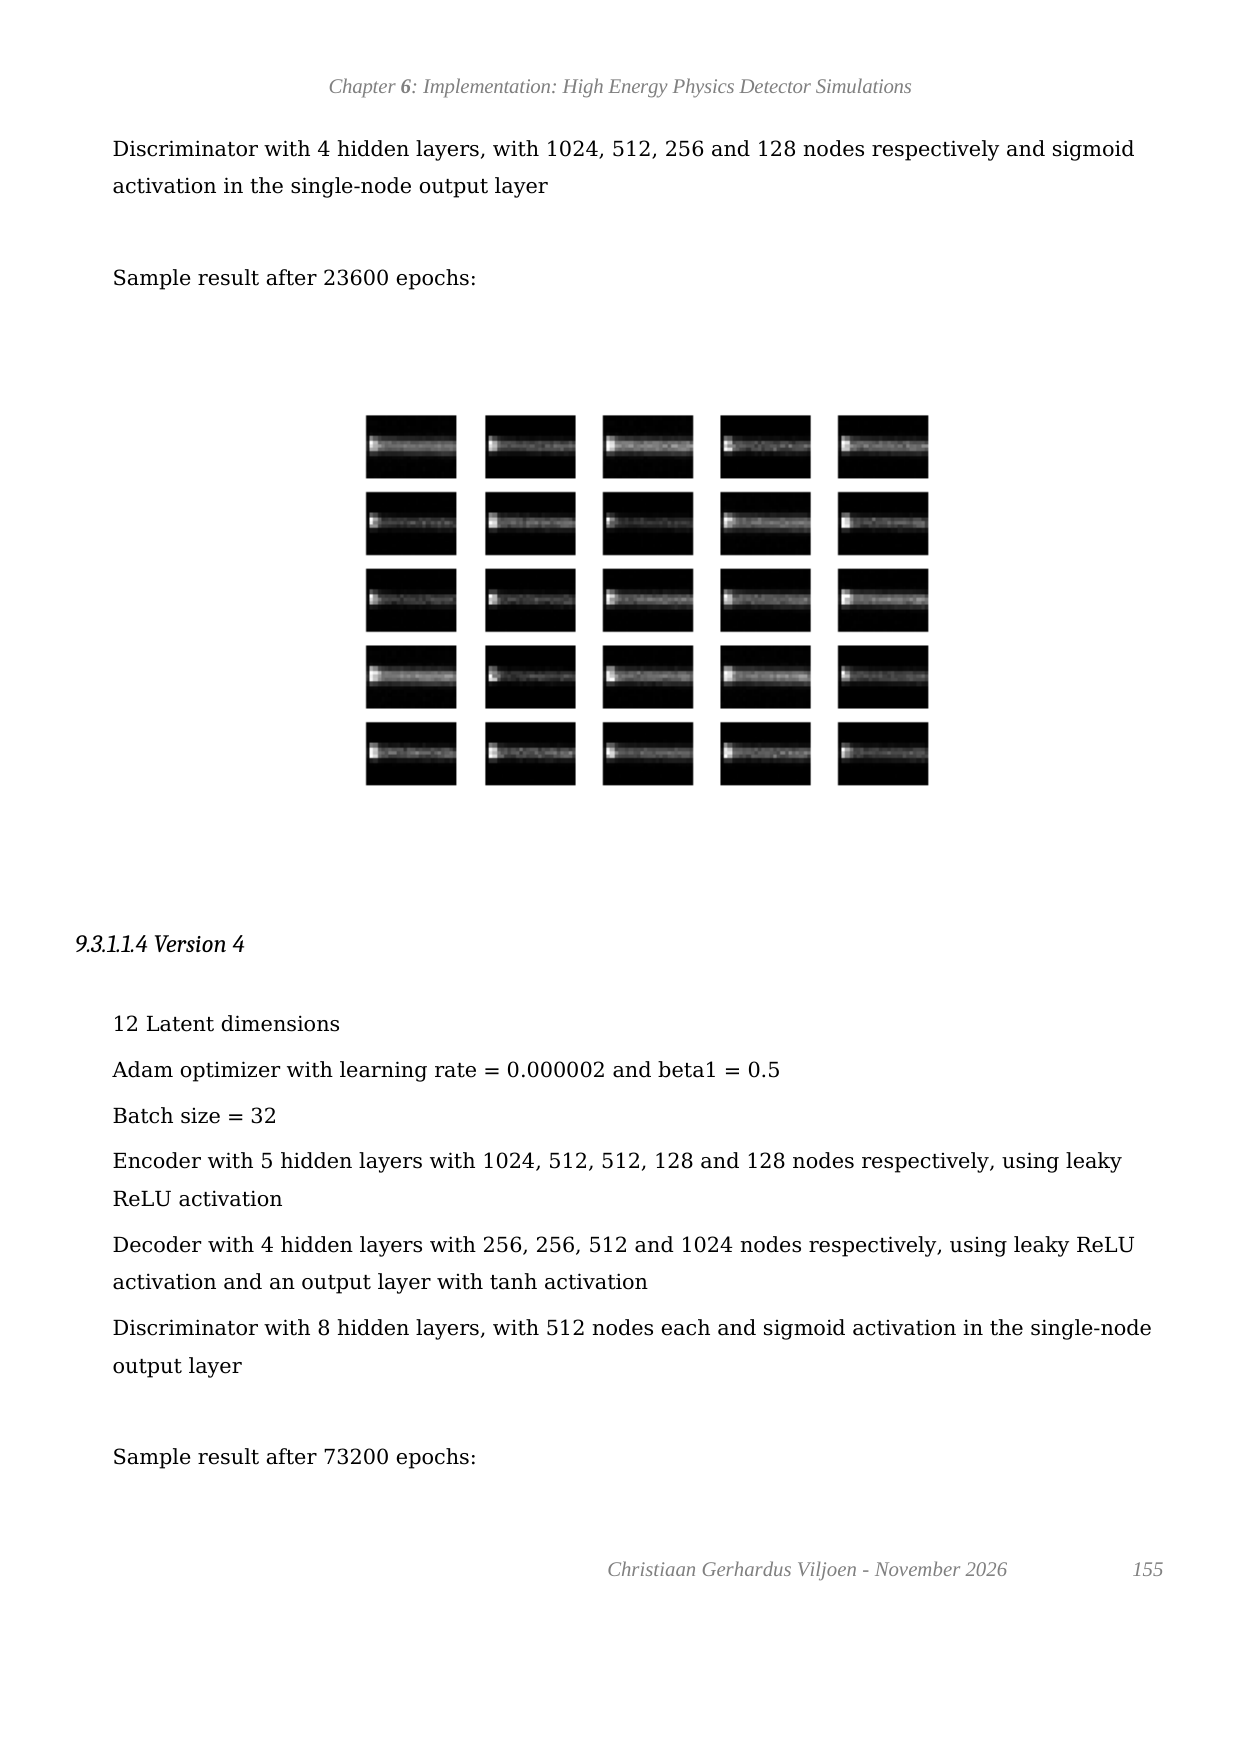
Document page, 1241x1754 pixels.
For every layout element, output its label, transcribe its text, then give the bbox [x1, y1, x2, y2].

text Encoder with 5 hidden layers with 1024, 512, 512, 128 and 128 nodes respectively, using leaky ReLU activation [112, 1148, 1165, 1211]
text 12 Latent dimensions [112, 1011, 1165, 1036]
text Adam optimizer with learning rate = 0.000002 and beta1 = 0.5 [112, 1057, 1165, 1082]
text Discriminator with 8 hidden layers, with 512 nodes each and sigmoid activation in the single-node output layer [112, 1315, 1165, 1377]
text Decoder with 4 hidden layers with 256, 256, 512 and 1024 nodes respectively, using leaky ReLU activation and an output layer with tanh activation [112, 1232, 1165, 1294]
picture [271, 356, 1007, 847]
text Discriminator with 4 hidden layers, with 1024, 512, 256 and 128 nodes respectively and sigmoid activation in the single-node output layer [112, 135, 1165, 198]
text Batch size = 32 [112, 1102, 1165, 1127]
text Sample result after 23600 epochs: [112, 264, 1165, 289]
subtitle Version 4 [75, 930, 1165, 959]
text Sample result after 73200 epochs: [112, 1444, 1165, 1469]
